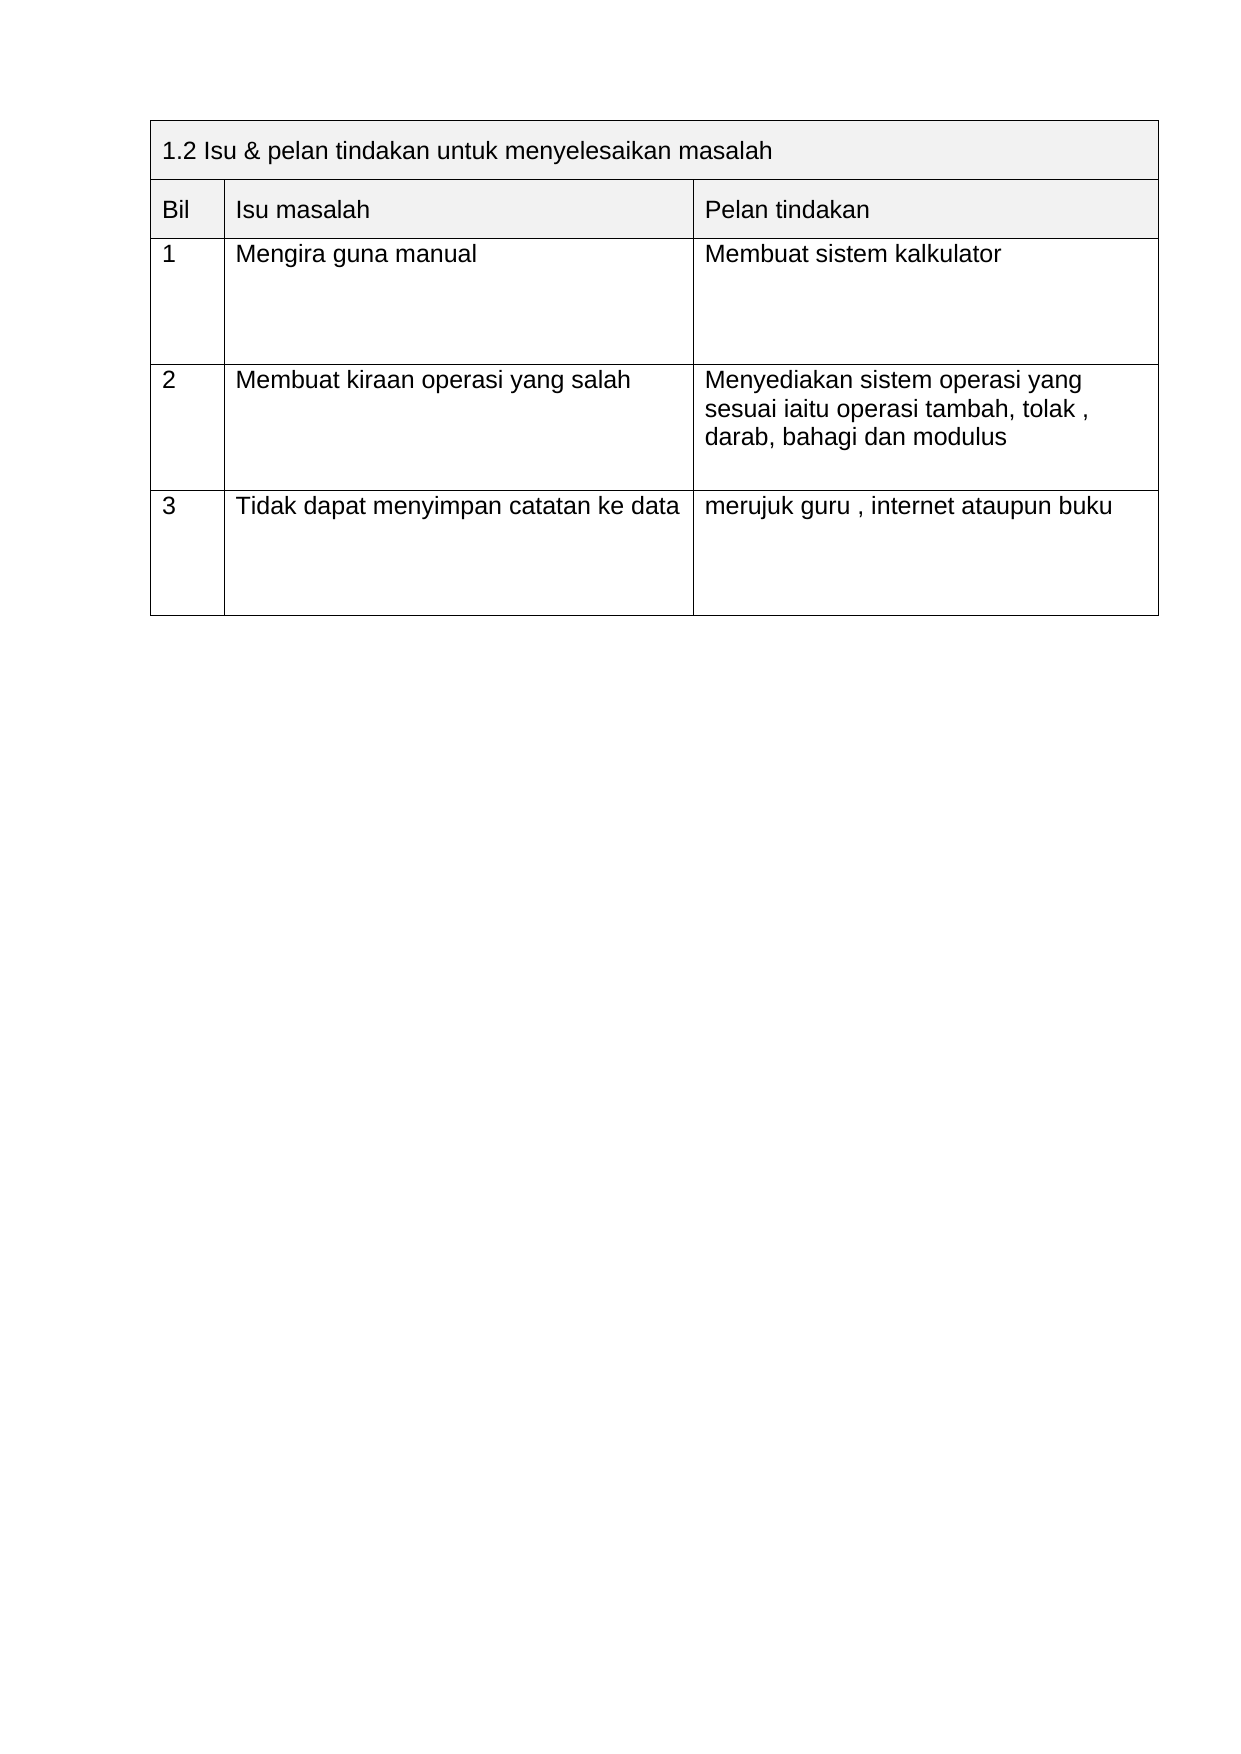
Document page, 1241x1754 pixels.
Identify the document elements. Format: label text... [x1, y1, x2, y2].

table_header 1.2 Isu & pelan tindakan untuk menyelesaikan masalah [151, 121, 1158, 179]
table_cell Membuat kiraan operasi yang salah [225, 365, 693, 489]
table_cell 1 [151, 239, 224, 364]
table_cell 2 [151, 365, 224, 489]
table_cell Tidak dapat menyimpan catatan ke data [225, 491, 693, 615]
table_cell 3 [151, 491, 224, 615]
table_cell Membuat sistem kalkulator [694, 239, 1158, 364]
table_cell Isu masalah [225, 180, 693, 238]
table_cell Menyediakan sistem operasi yang sesuai iaitu operasi tambah, tolak , darab, bahagi dan modulus [694, 365, 1158, 489]
table_cell Pelan tindakan [694, 180, 1158, 238]
table_cell Mengira guna manual [225, 239, 693, 364]
table_cell merujuk guru , internet ataupun buku [694, 491, 1158, 615]
table_cell Bil [151, 180, 224, 238]
